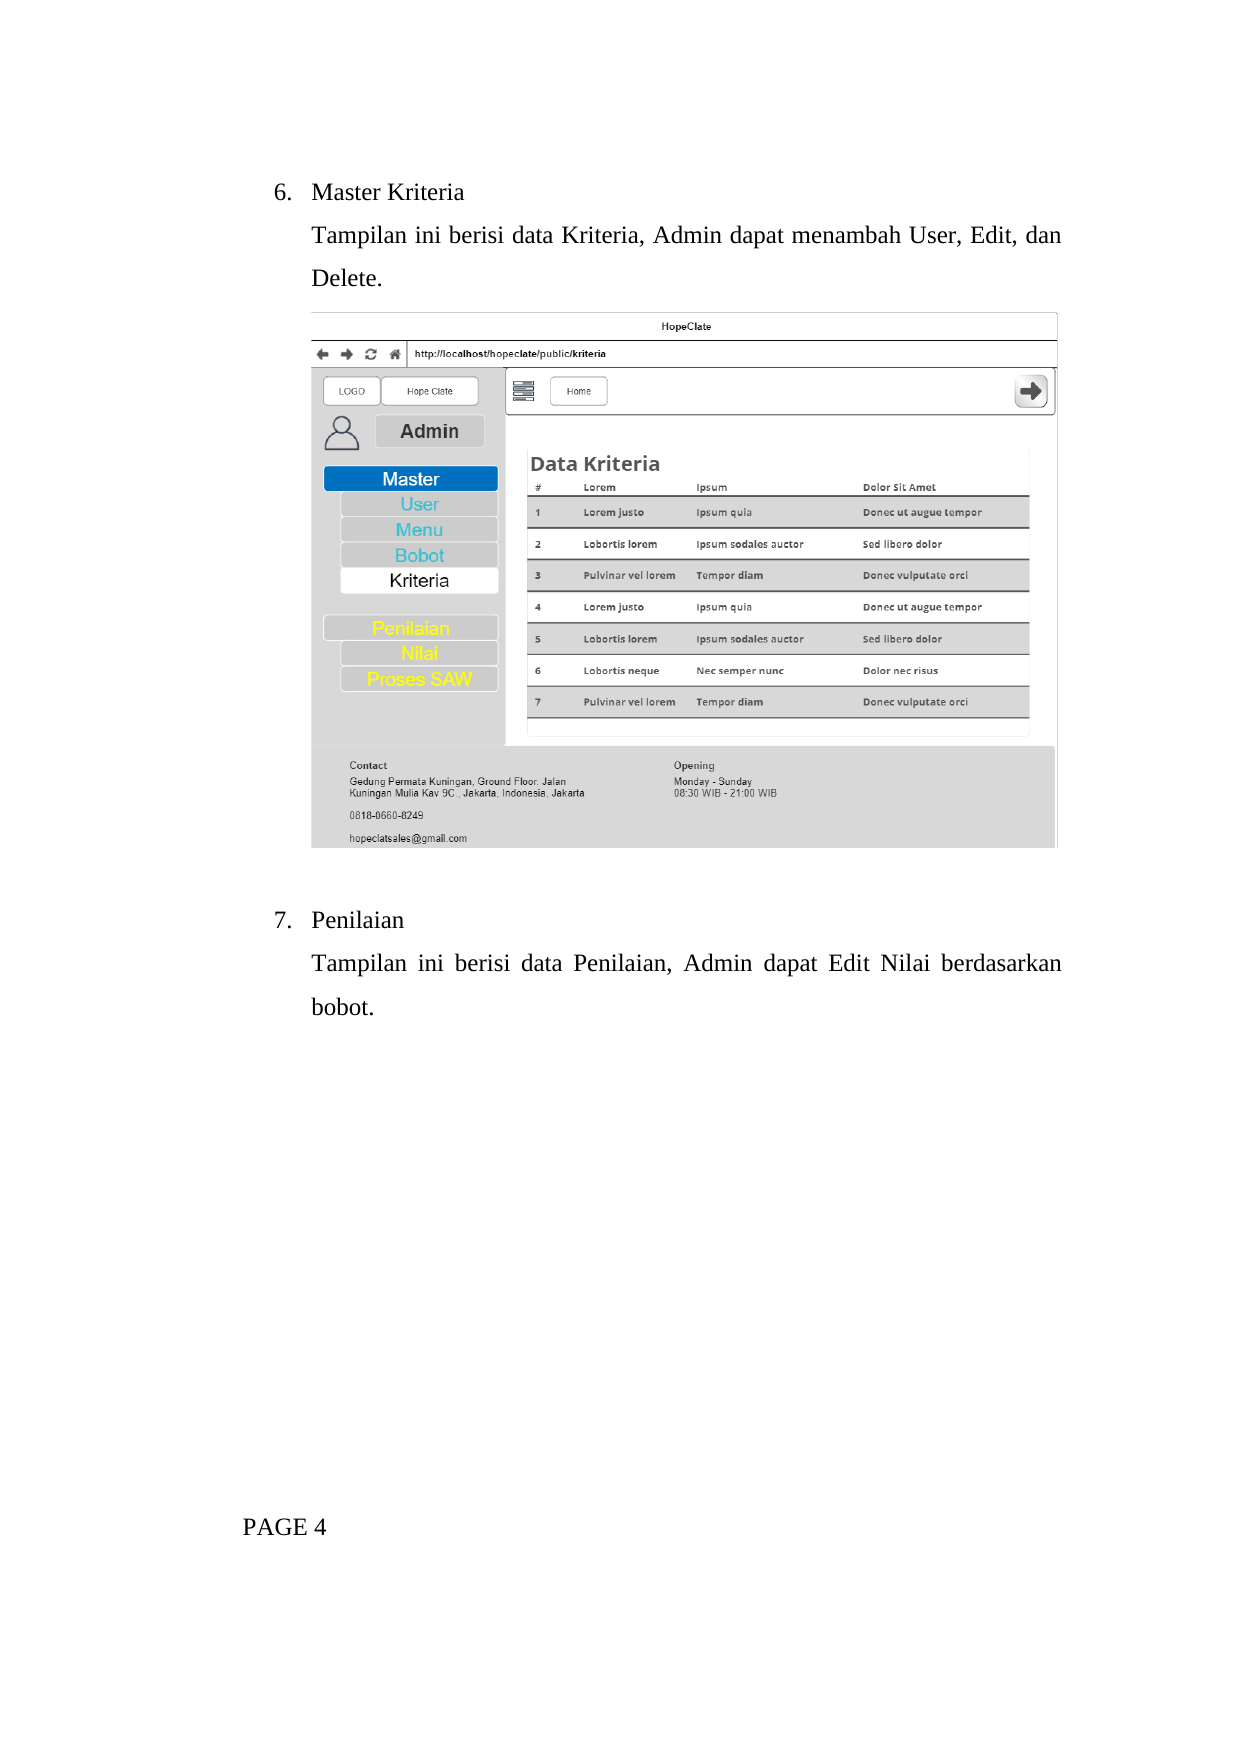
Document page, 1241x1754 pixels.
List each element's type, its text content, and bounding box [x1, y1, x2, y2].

list Master Kriteria [274, 177, 1063, 206]
list Tampilan ini berisi data Penilaian, Admin dapat Edit Nilai berdasarkan bobot. [311, 948, 1063, 1020]
picture [311, 306, 1062, 848]
list Tampilan ini berisi data Kriteria, Admin dapat menambah User, Edit, dan Delete. [311, 220, 1063, 292]
list Penilaian [274, 905, 1063, 934]
